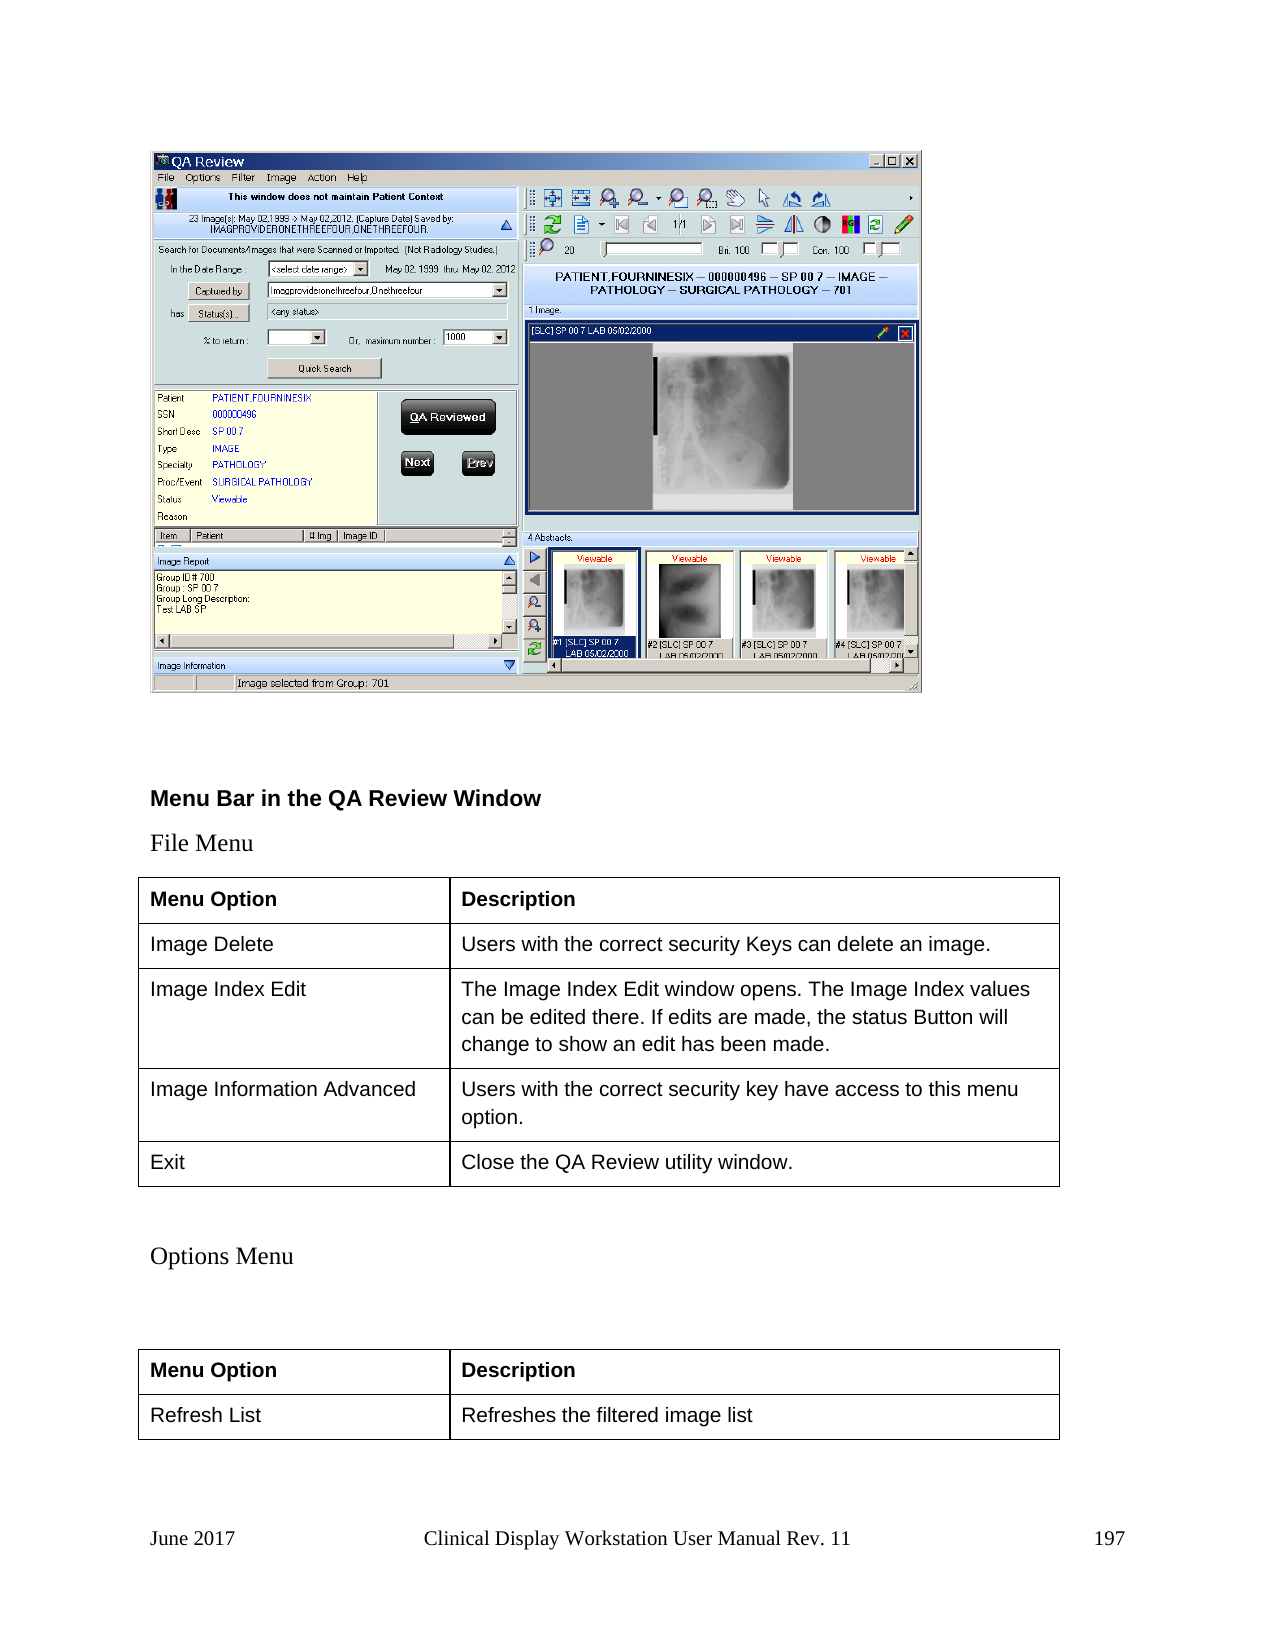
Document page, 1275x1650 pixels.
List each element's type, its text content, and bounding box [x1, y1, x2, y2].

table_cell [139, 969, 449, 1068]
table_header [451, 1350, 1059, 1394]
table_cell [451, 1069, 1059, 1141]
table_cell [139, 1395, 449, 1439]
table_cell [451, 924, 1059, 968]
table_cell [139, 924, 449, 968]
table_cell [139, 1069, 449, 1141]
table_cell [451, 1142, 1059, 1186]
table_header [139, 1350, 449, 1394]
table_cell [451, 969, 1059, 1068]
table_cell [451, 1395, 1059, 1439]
text Options Menu [150, 1241, 1125, 1269]
subtitle Menu Bar in the QA Review Window [150, 785, 1125, 811]
picture [150, 150, 922, 693]
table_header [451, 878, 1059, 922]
text File Menu [150, 828, 1125, 856]
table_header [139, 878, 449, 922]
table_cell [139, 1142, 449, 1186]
